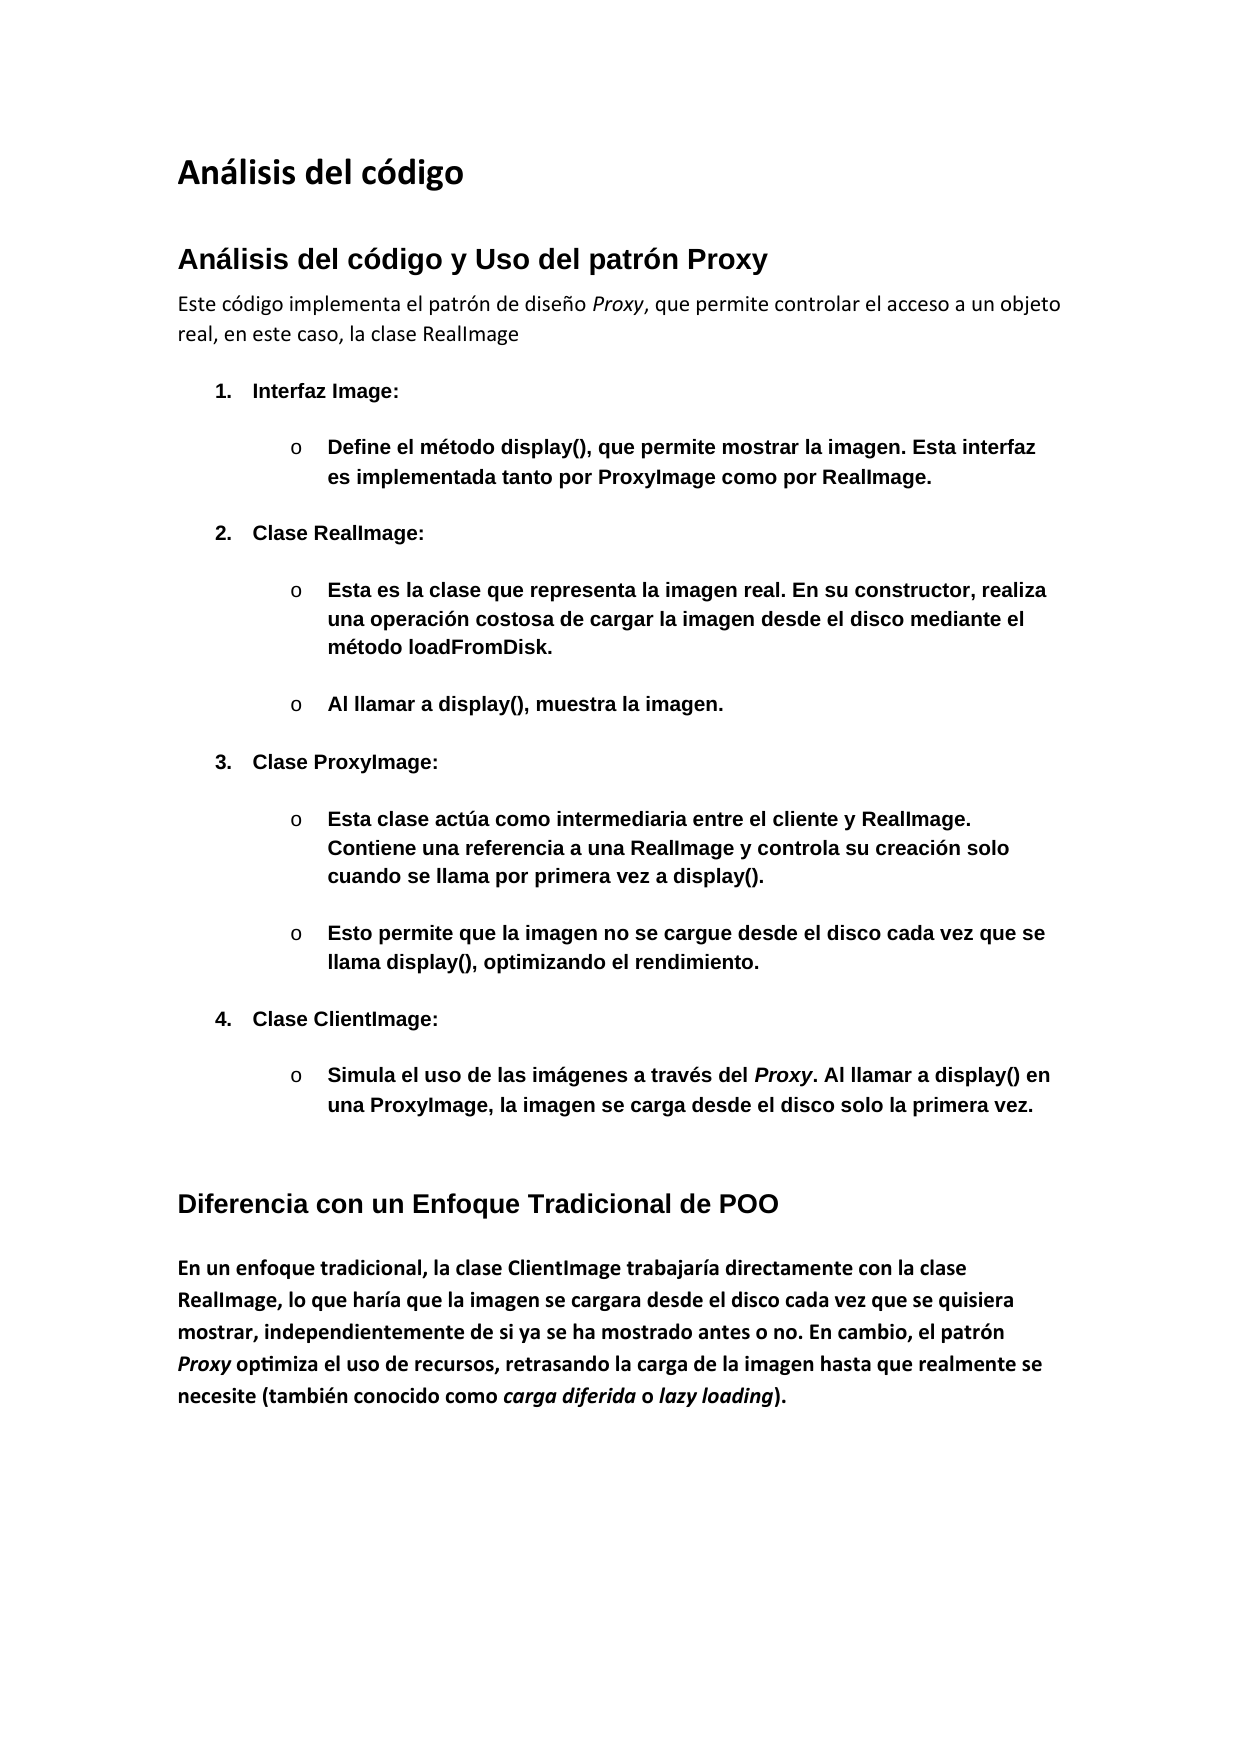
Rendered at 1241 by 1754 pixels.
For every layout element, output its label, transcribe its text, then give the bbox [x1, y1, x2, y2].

subtitle Define el método display(), que permite mostrar la imagen. Esta interfaz es implementada tanto por ProxyImage como por RealImage. [290, 435, 1063, 488]
subtitle Esta es la clase que representa la imagen real. En su constructor, realiza una operación costosa de cargar la imagen desde el disco mediante el método loadFromDisk. [290, 578, 1063, 659]
subtitle Al llamar a display(), muestra la imagen. [290, 691, 1063, 717]
subtitle Clase ClientImage: [215, 1006, 1063, 1030]
subtitle En un enfoque tradicional, la clase ClientImage trabajaría directamente con la clase RealImage, lo que haría que la imagen se cargara desde el disco cada vez que se quisiera mostrar, independientemente de si ya se ha mostrado antes o no. En cambio, el patrón Proxy optimiza el uso de recursos, retrasando la carga de la imagen hasta que realmente se necesite (también conocido como carga diferida o lazy loading). [177, 1253, 1063, 1409]
subtitle Clase RealImage: [215, 521, 1063, 545]
subtitle Simula el uso de las imágenes a través del Proxy. Al llamar a display() en una ProxyImage, la imagen se carga desde el disco solo la primera vez. [290, 1063, 1063, 1116]
subtitle Esta clase actúa como intermediaria entre el cliente y RealImage. Contiene una referencia a una RealImage y controla su creación solo cuando se llama por primera vez a display(). [290, 807, 1063, 888]
subtitle Clase ProxyImage: [215, 750, 1063, 774]
subtitle Esto permite que la imagen no se cargue desde el disco cada vez que se llama display(), optimizando el rendimiento. [290, 920, 1063, 974]
subtitle Análisis del código y Uso del patrón Proxy [177, 242, 1063, 276]
subtitle Interfaz Image: [215, 378, 1063, 402]
text Este código implementa el patrón de diseño Proxy, que permite controlar el acceso a un objeto real, en este caso, la clase RealImage [177, 289, 1063, 347]
subtitle Diferencia con un Enfoque Tradicional de POO [177, 1188, 1063, 1219]
